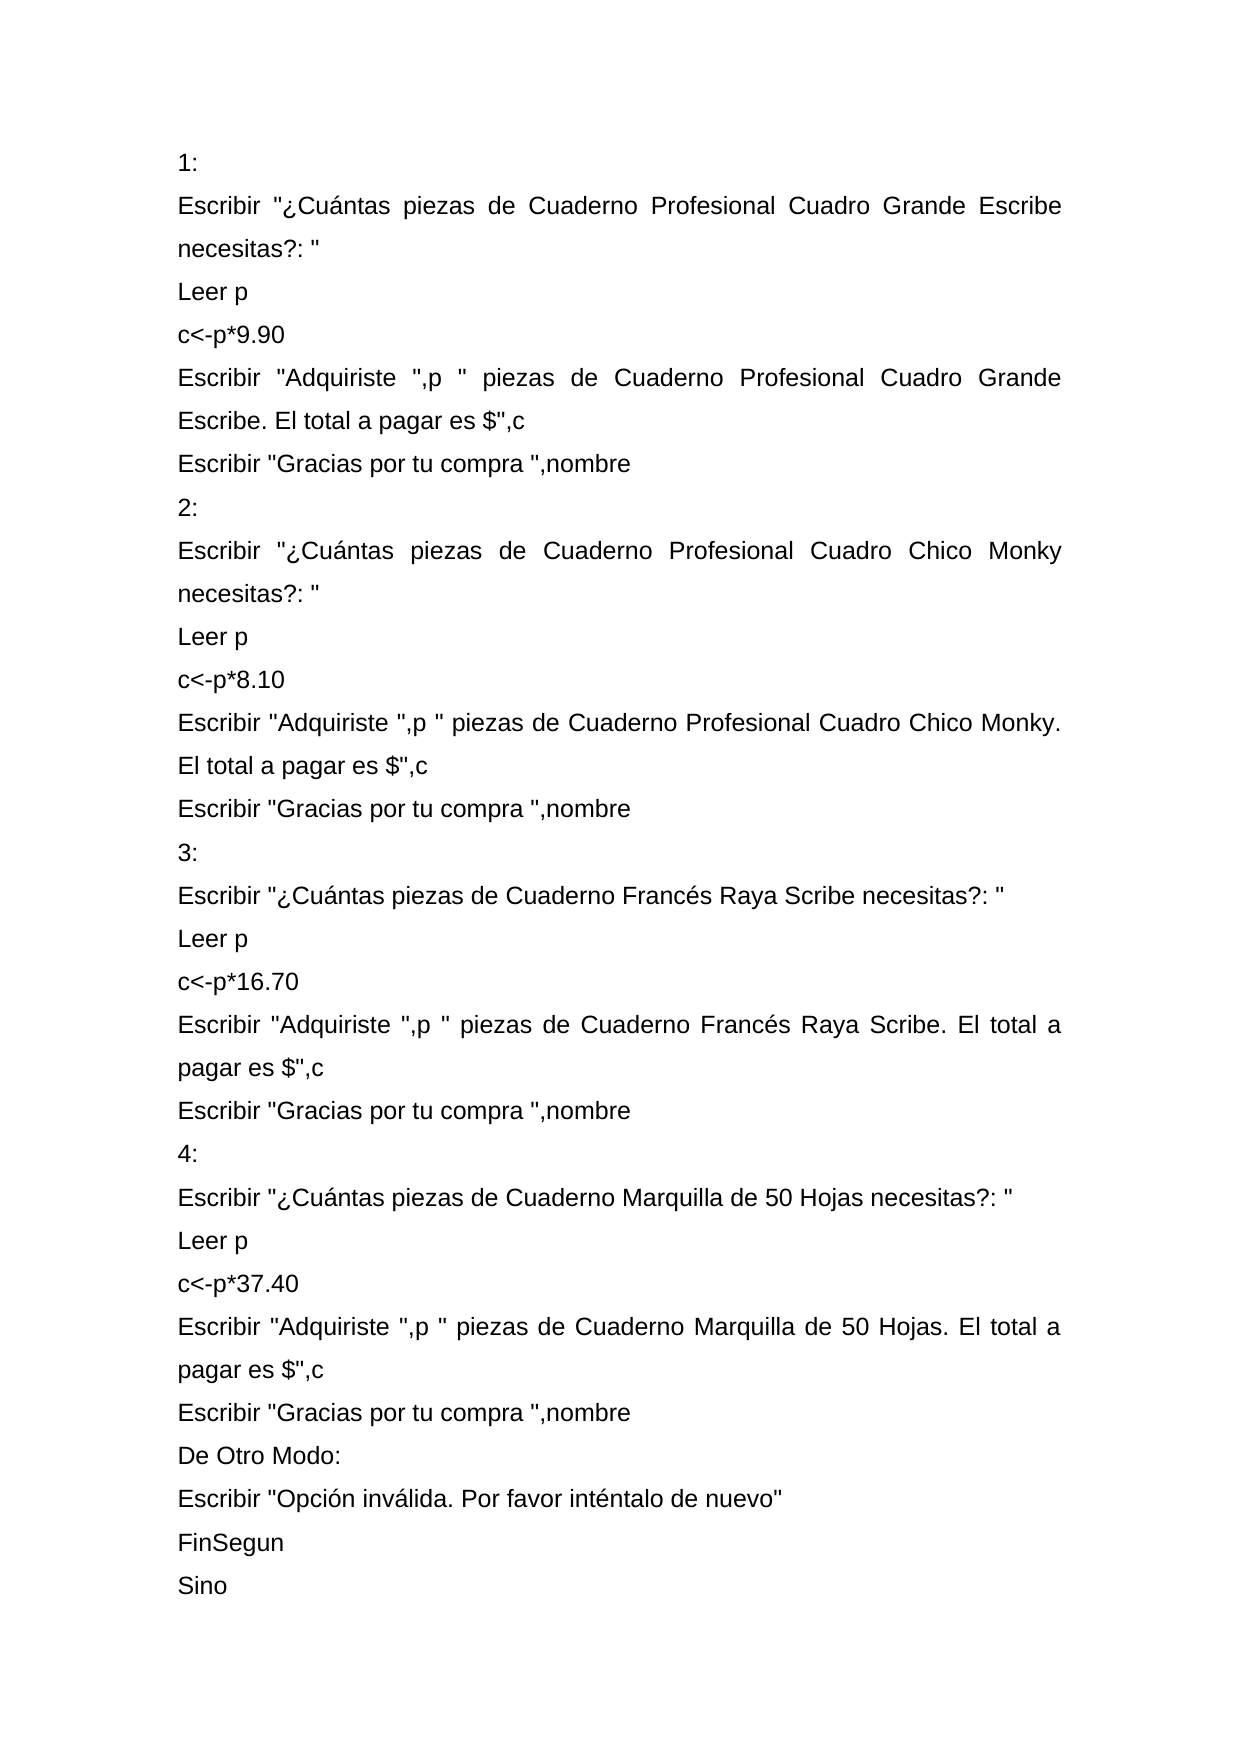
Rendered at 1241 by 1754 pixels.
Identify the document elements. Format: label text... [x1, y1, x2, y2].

text c<-p*8.10 [177, 665, 1063, 694]
text Leer p [177, 1226, 1063, 1254]
text c<-p*9.90 [177, 320, 1063, 349]
text Escribir "Gracias por tu compra ",nombre [177, 1398, 1063, 1427]
text Escribir "Adquiriste ",p " piezas de Cuaderno Profesional Cuadro Chico Monky. El total a pagar es $",c [177, 708, 1063, 780]
text Escribir "Adquiriste ",p " piezas de Cuaderno Profesional Cuadro Grande Escribe. El total a pagar es $",c [177, 363, 1063, 435]
text Escribir "¿Cuántas piezas de Cuaderno Marquilla de 50 Hojas necesitas?: " [177, 1183, 1063, 1211]
text Escribir "Adquiriste ",p " piezas de Cuaderno Francés Raya Scribe. El total a pagar es $",c [177, 1010, 1063, 1082]
text Escribir "Gracias por tu compra ",nombre [177, 449, 1063, 478]
text 4: [177, 1139, 1063, 1168]
text Leer p [177, 622, 1063, 651]
text Leer p [177, 924, 1063, 953]
text Escribir "¿Cuántas piezas de Cuaderno Profesional Cuadro Chico Monky necesitas?: " [177, 536, 1063, 608]
text 3: [177, 838, 1063, 866]
text Leer p [177, 277, 1063, 306]
text 1: [177, 148, 1063, 176]
text Escribir "Adquiriste ",p " piezas de Cuaderno Marquilla de 50 Hojas. El total a pagar es $",c [177, 1312, 1063, 1384]
text c<-p*37.40 [177, 1269, 1063, 1298]
text Escribir "Opción inválida. Por favor inténtalo de nuevo" [177, 1484, 1063, 1513]
text c<-p*16.70 [177, 967, 1063, 996]
text 2: [177, 493, 1063, 521]
text Escribir "Gracias por tu compra ",nombre [177, 794, 1063, 823]
text Sino [177, 1571, 1063, 1599]
text Escribir "Gracias por tu compra ",nombre [177, 1096, 1063, 1125]
text Escribir "¿Cuántas piezas de Cuaderno Profesional Cuadro Grande Escribe necesitas?: " [177, 191, 1063, 263]
text FinSegun [177, 1528, 1063, 1556]
text Escribir "¿Cuántas piezas de Cuaderno Francés Raya Scribe necesitas?: " [177, 881, 1063, 909]
text De Otro Modo: [177, 1441, 1063, 1470]
